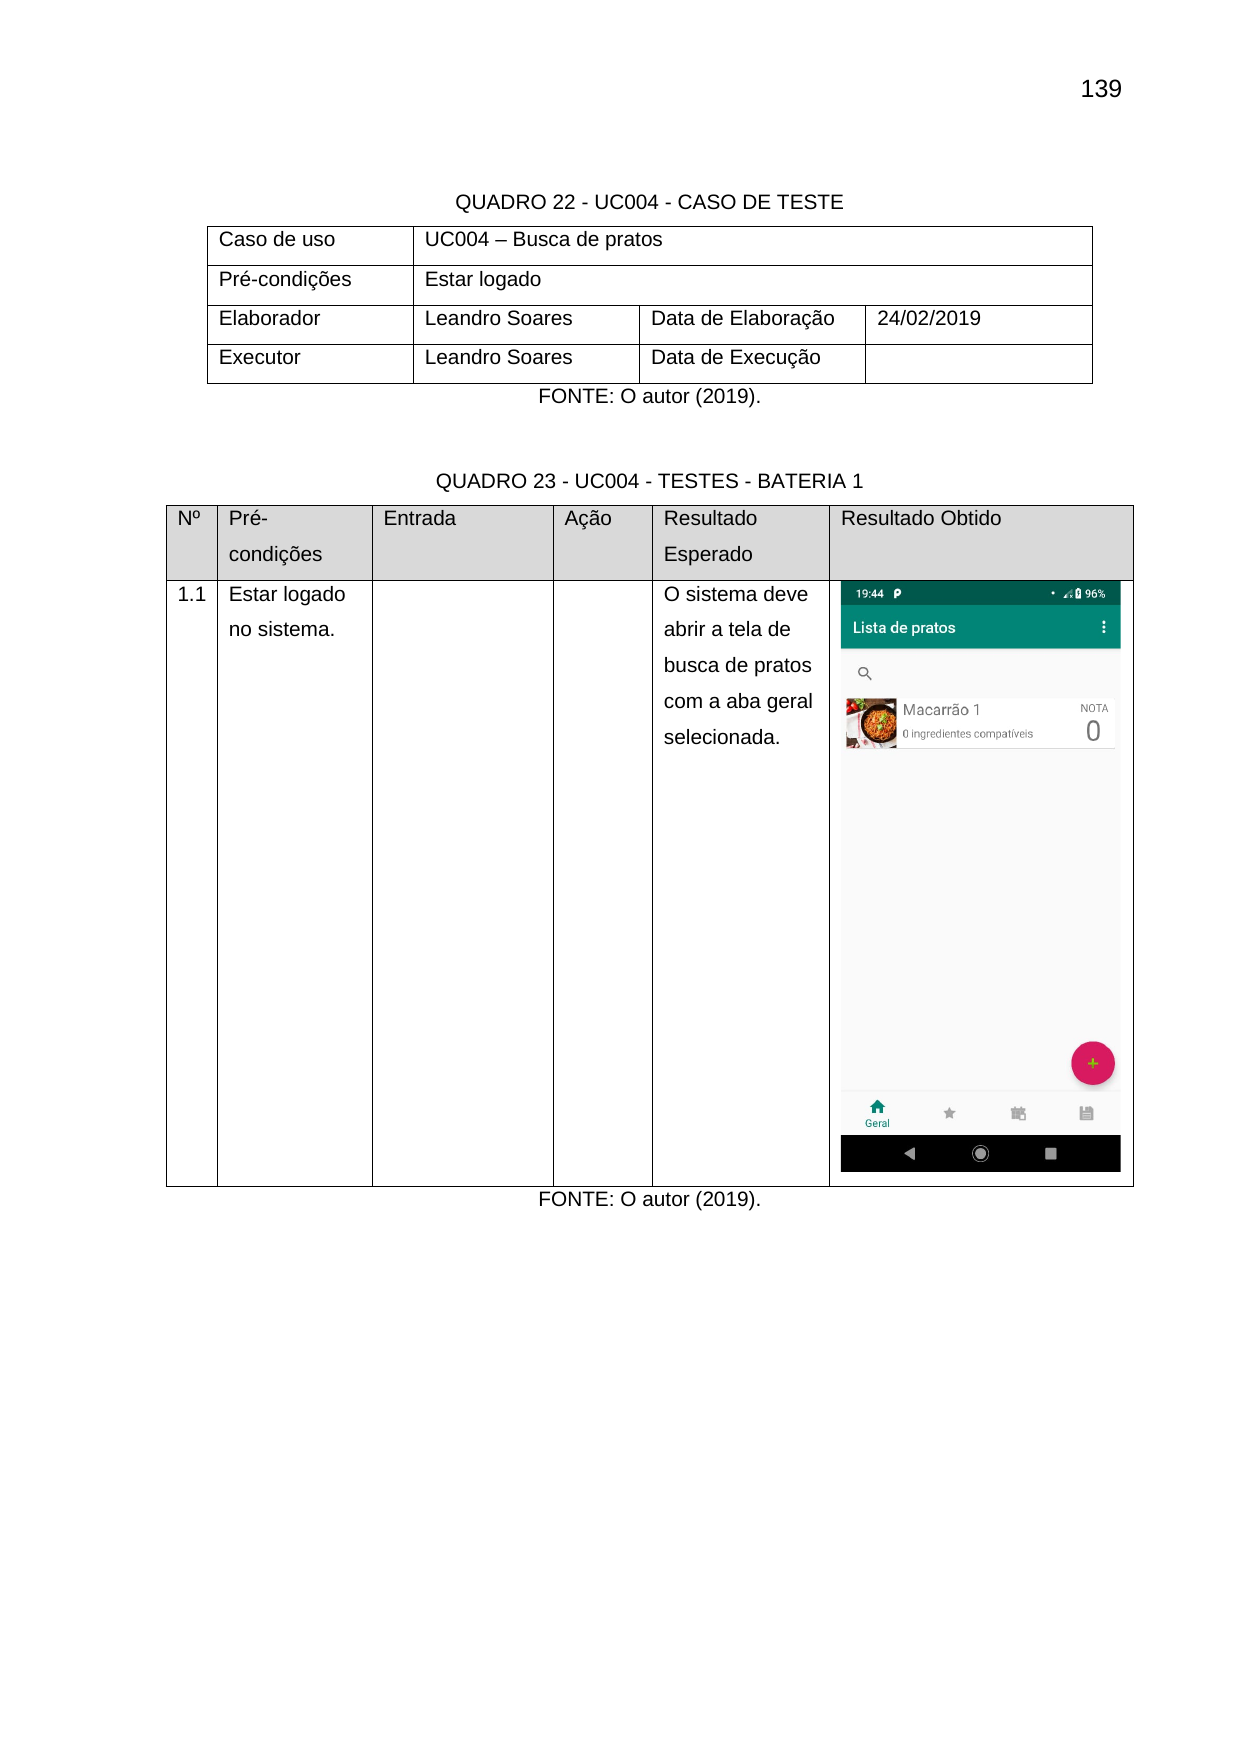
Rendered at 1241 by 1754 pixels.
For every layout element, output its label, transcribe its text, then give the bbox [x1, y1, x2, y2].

table_cell Estar logado no sistema. [218, 581, 372, 1186]
table_cell [830, 581, 1133, 1186]
text FONTE: O autor (2019). [177, 1187, 1122, 1211]
table_cell 1.1 [167, 581, 217, 1186]
table_header Ação [554, 506, 652, 580]
table_cell 24/02/2019 [866, 306, 1092, 344]
picture [840, 581, 1121, 1172]
table_cell Leandro Soares [414, 345, 639, 383]
table_cell [866, 345, 1092, 383]
table_cell [554, 581, 652, 1186]
table_cell Pré-condições [208, 266, 413, 305]
table_cell Data de Execução [640, 345, 865, 383]
table_header Resultado Obtido [830, 506, 1133, 580]
table_cell [373, 581, 553, 1186]
table_cell Estar logado [414, 266, 1092, 305]
text FONTE: O autor (2019). [177, 384, 1122, 408]
table_cell Data de Elaboração [640, 306, 865, 344]
table_cell O sistema deve abrir a tela de busca de pratos com a aba geral selecionada. [653, 581, 829, 1186]
table_header Resultado Esperado [653, 506, 829, 580]
table_cell Executor [208, 345, 413, 383]
table_header UC004 – Busca de pratos [414, 227, 1092, 265]
table_header Caso de uso [208, 227, 413, 265]
table_cell Leandro Soares [414, 306, 639, 344]
table_header Nº [167, 506, 217, 580]
table_header Entrada [373, 506, 553, 580]
table_cell Elaborador [208, 306, 413, 344]
table_header Pré-condições [218, 506, 372, 580]
